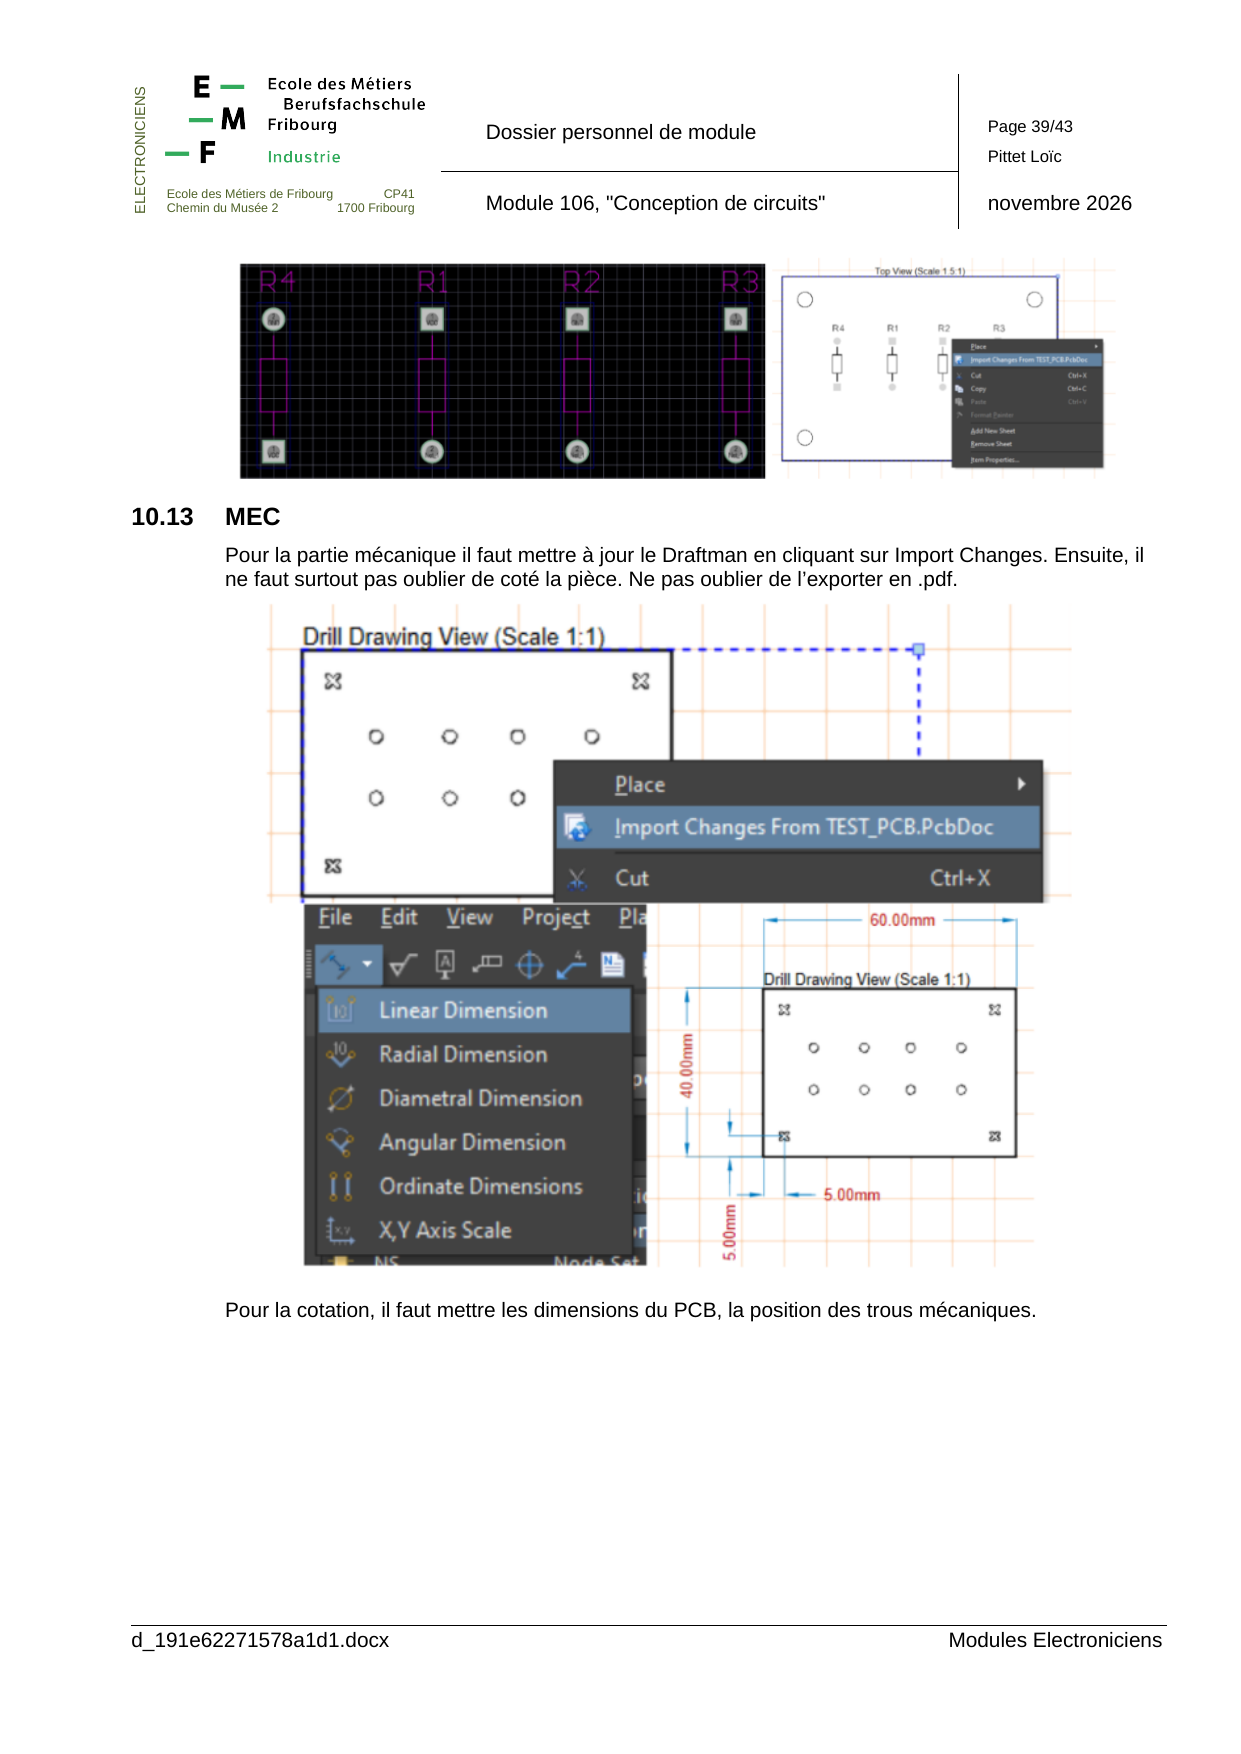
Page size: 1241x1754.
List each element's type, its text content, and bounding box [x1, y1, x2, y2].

text ne faut surtout pas oublier de coté la pièce. Ne pas oublier de l’exporter en .pdf. [225, 567, 1167, 591]
picture [160, 73, 427, 171]
picture [225, 591, 1081, 1299]
picture [225, 253, 1128, 490]
subtitle MEC [131, 502, 1167, 531]
text Pour la cotation, il faut mettre les dimensions du PCB, la position des trous mécaniques. [225, 1298, 1167, 1322]
text Pour la partie mécanique il faut mettre à jour le Draftman en cliquant sur Import Changes. Ensuite, il [225, 543, 1167, 567]
